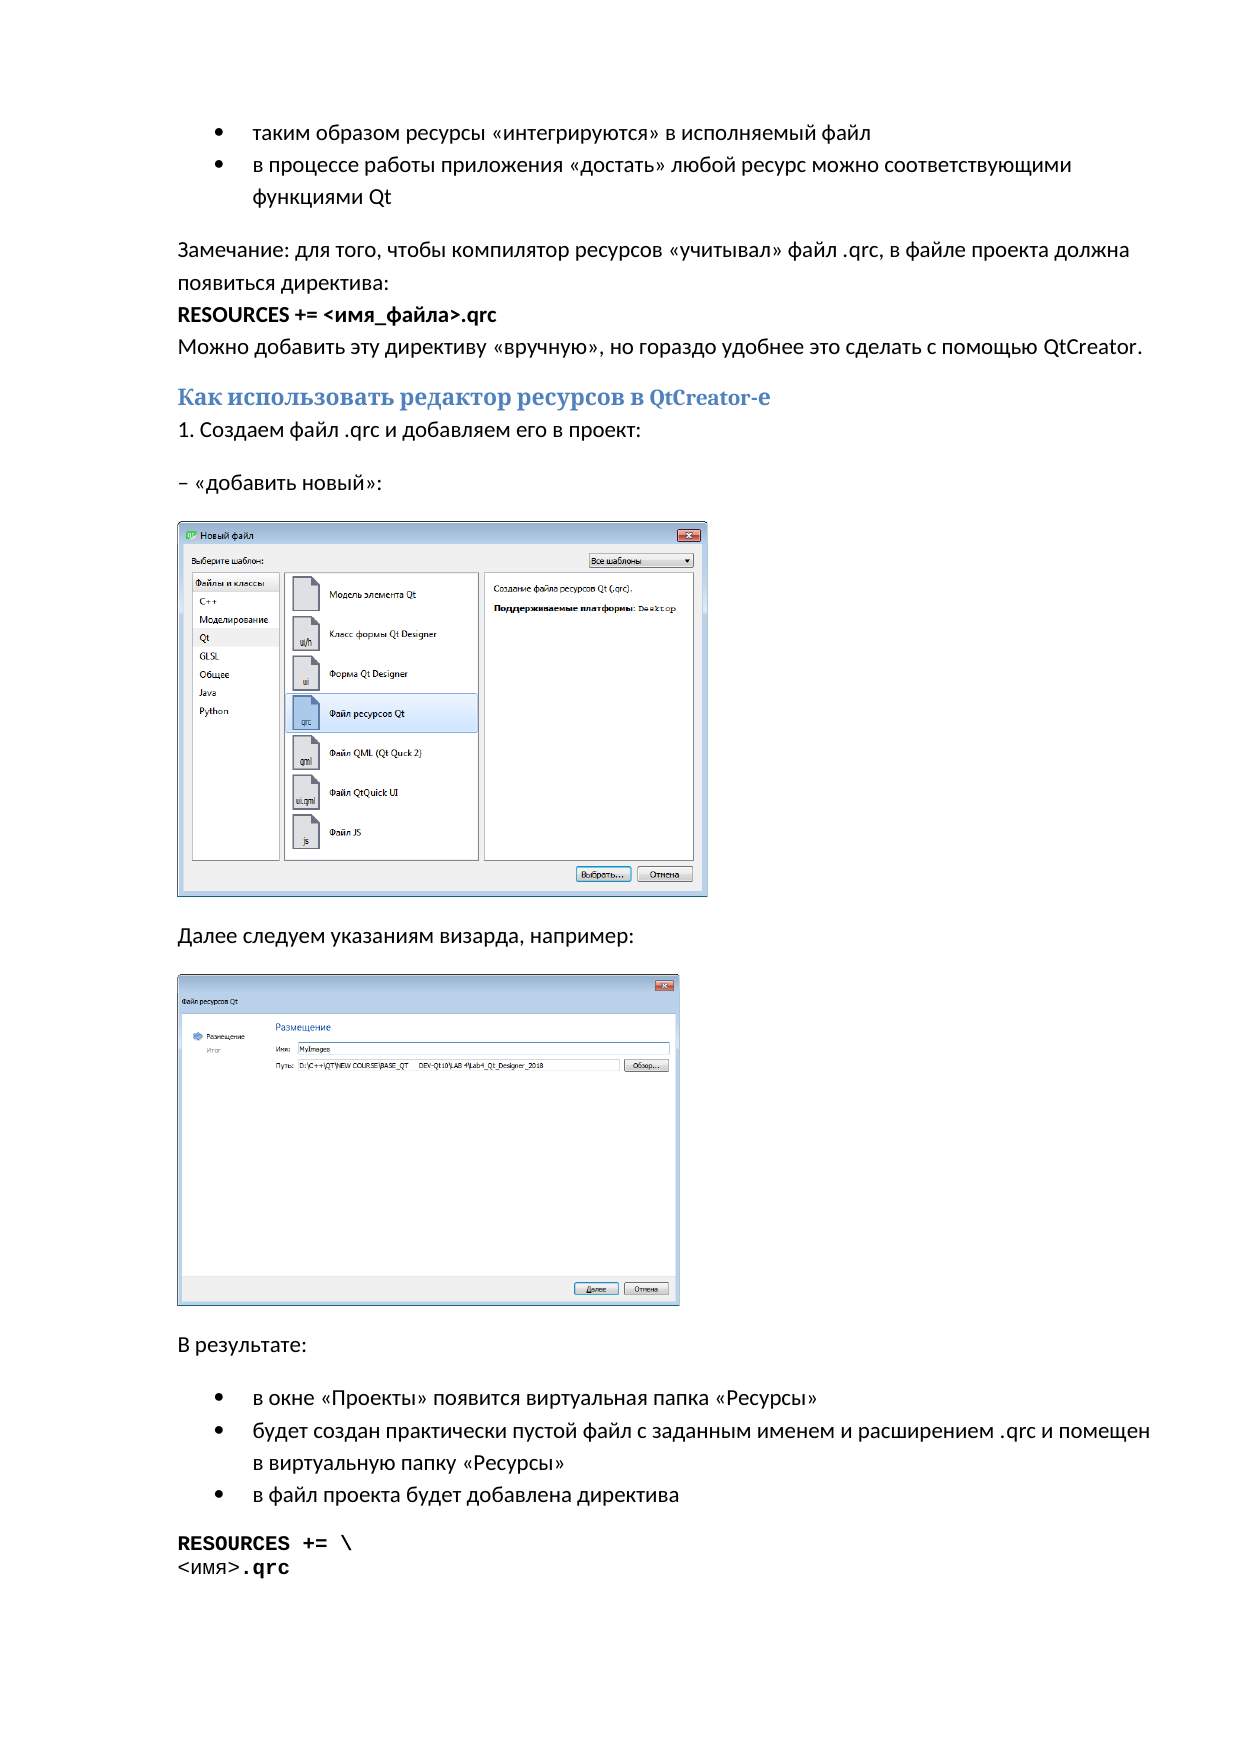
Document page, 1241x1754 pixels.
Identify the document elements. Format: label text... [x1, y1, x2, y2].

list в файл проекта будет добавлена директива [215, 1480, 1152, 1508]
text <имя>.qrc [177, 1557, 1152, 1580]
text Далее следуем указаниям визарда, например: [177, 921, 1152, 949]
list будет создан практически пустой файл с заданным именем и расширением .qrc и помещен в виртуальную папку «Ресурсы» [215, 1416, 1152, 1476]
text Замечание: для того, чтобы компилятор ресурсов «учитывал» файл .qrc, в файле проекта должна появиться директива: RESOURCES += <имя_файла>.qrc Можно добавить эту директиву «вручную», но гораздо удобнее это сделать с помощью QtCreator. [177, 236, 1152, 360]
picture [177, 521, 708, 897]
list в процессе работы приложения «достать» любой ресурс можно соответствующими функциями Qt [215, 150, 1152, 211]
list таким образом ресурсы «интегрируются» в исполняемый файл [215, 118, 1152, 146]
text 1. Создаем файл .qrc и добавляем его в проект: [177, 415, 1152, 443]
text В результате: [177, 1331, 1152, 1358]
text – «добавить новый»: [177, 468, 1152, 496]
subtitle Как использовать редактор ресурсов в QtCreator-е [177, 385, 1152, 411]
picture [177, 974, 680, 1306]
list в окне «Проекты» появится виртуальная папка «Ресурсы» [215, 1383, 1152, 1412]
text RESOURCES += \ [177, 1533, 1152, 1557]
